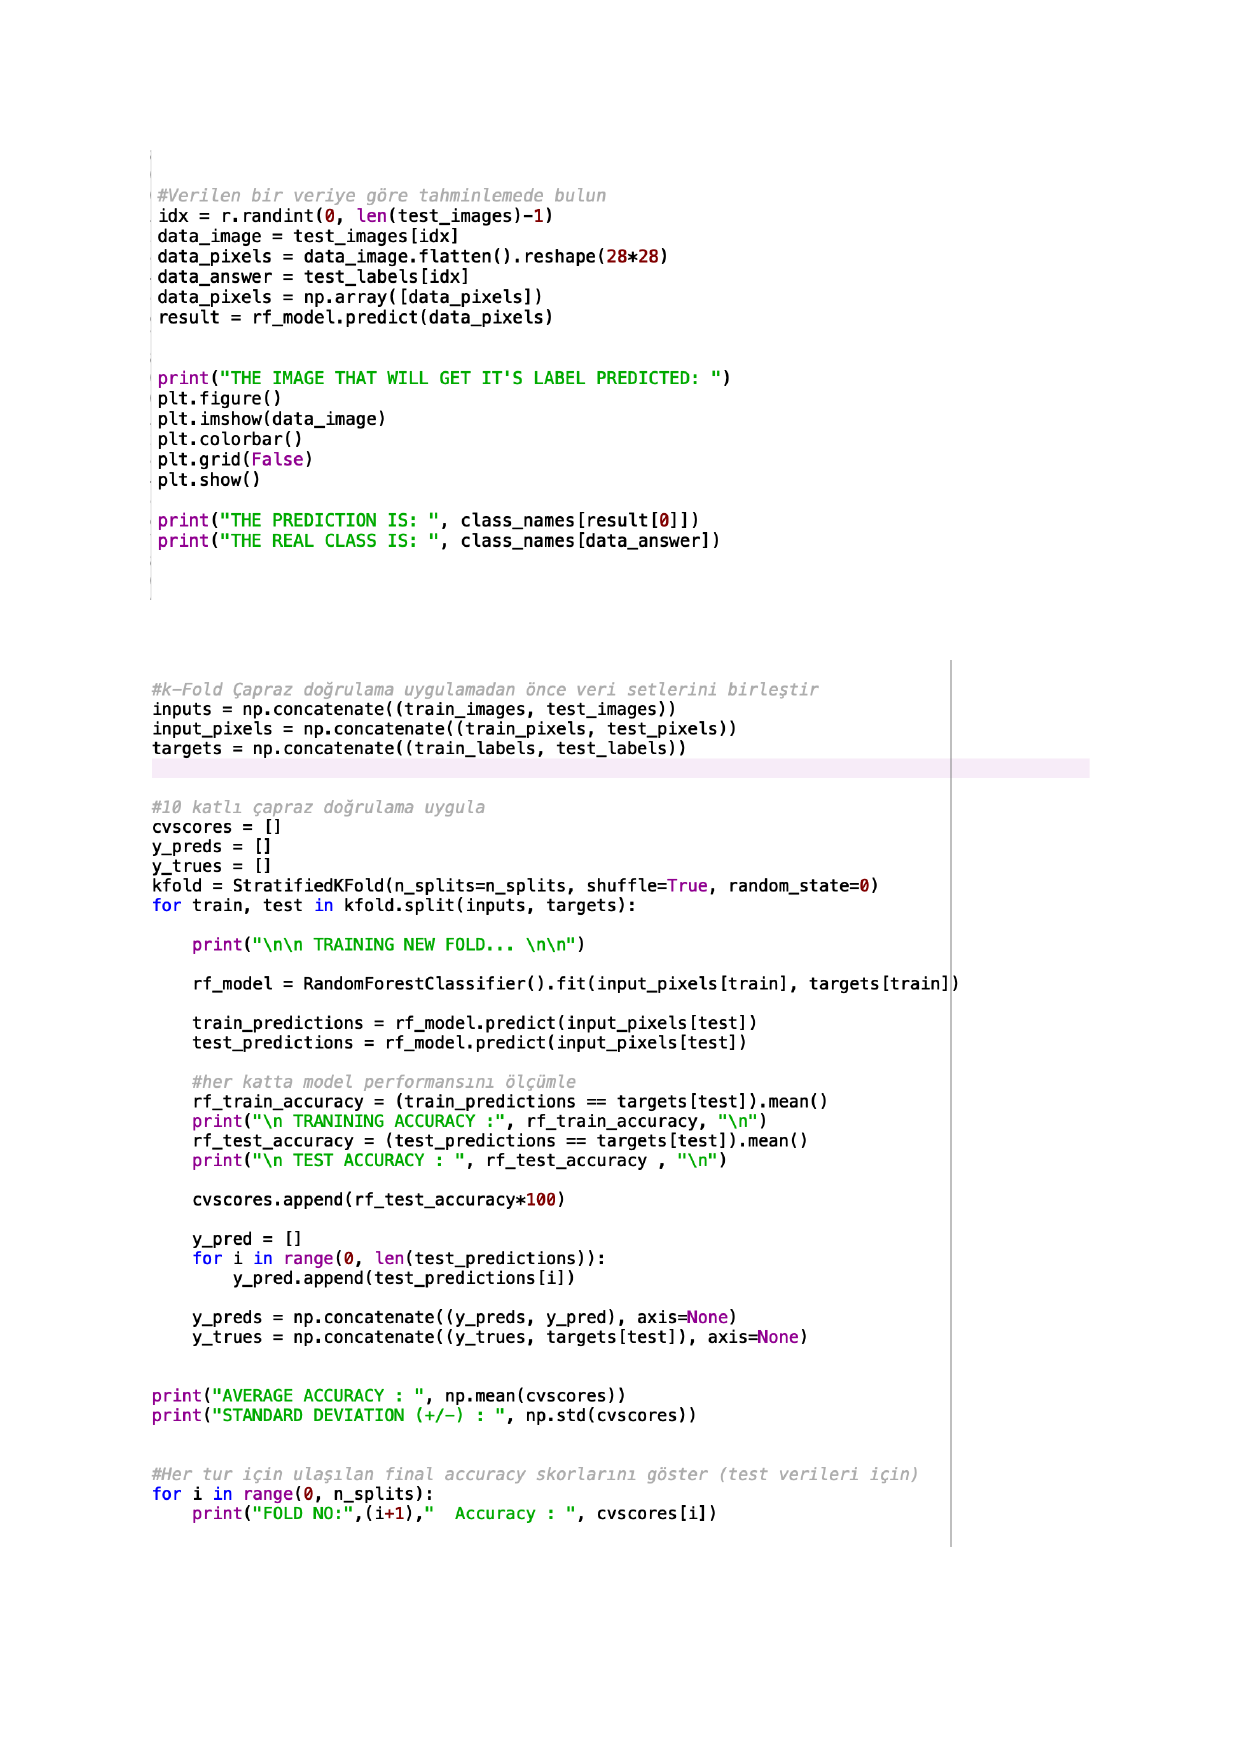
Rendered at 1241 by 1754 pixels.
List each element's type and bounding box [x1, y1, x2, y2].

picture [150, 150, 901, 600]
picture [150, 660, 1090, 1547]
